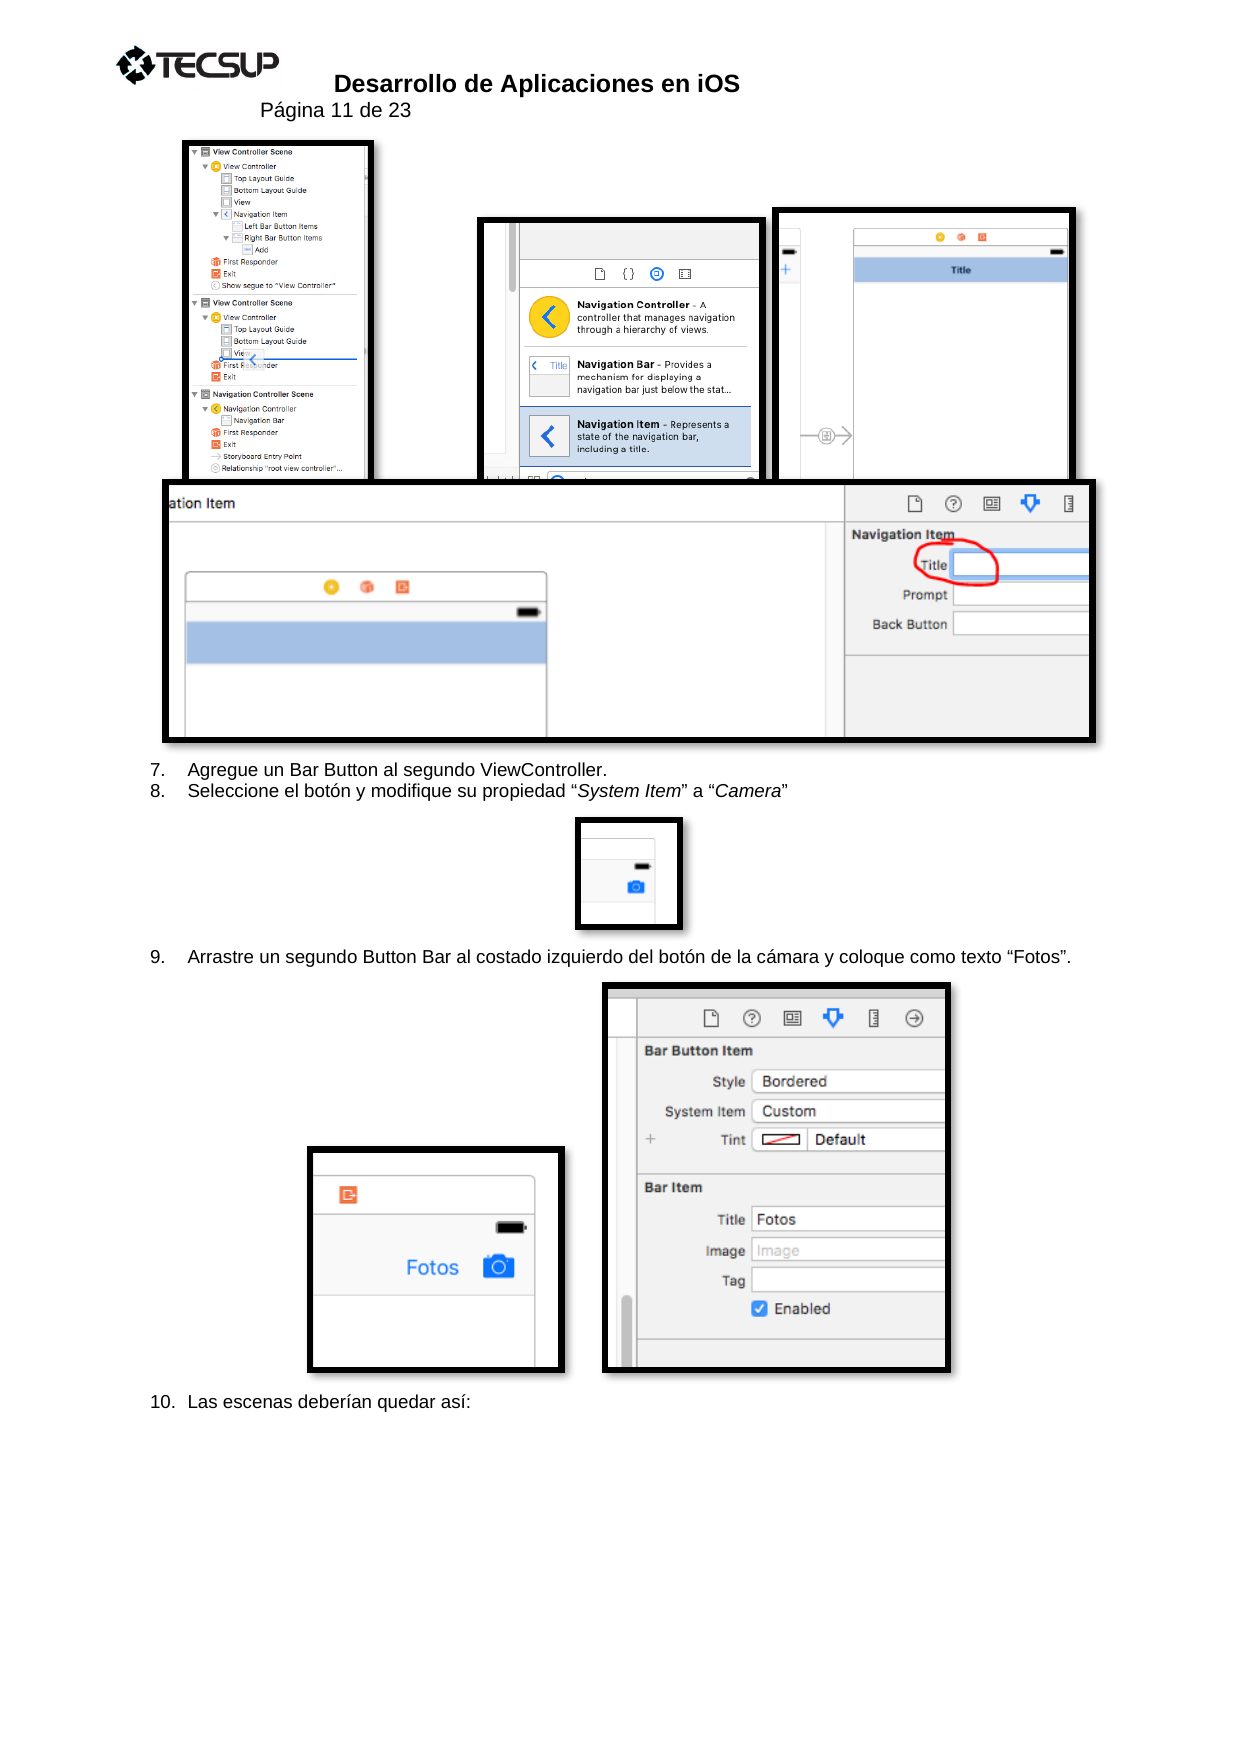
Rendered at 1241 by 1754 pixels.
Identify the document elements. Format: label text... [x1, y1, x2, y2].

picture [169, 485, 1089, 737]
picture [484, 223, 759, 479]
picture [779, 213, 1069, 479]
list Arrastre un segundo Button Bar al costado izquierdo del botón de la cámara y coloque como texto “Fotos”. [150, 946, 1146, 967]
list Seleccione el botón y modifique su propiedad “System Item” a “Camera” [150, 780, 1146, 802]
picture [581, 823, 677, 924]
list Agregue un Bar Button al segundo ViewController. [150, 759, 1146, 780]
picture [313, 1153, 558, 1367]
picture [608, 989, 945, 1367]
list Las escenas deberían quedar así: [150, 1391, 1146, 1412]
picture [112, 44, 284, 93]
picture [189, 146, 368, 479]
